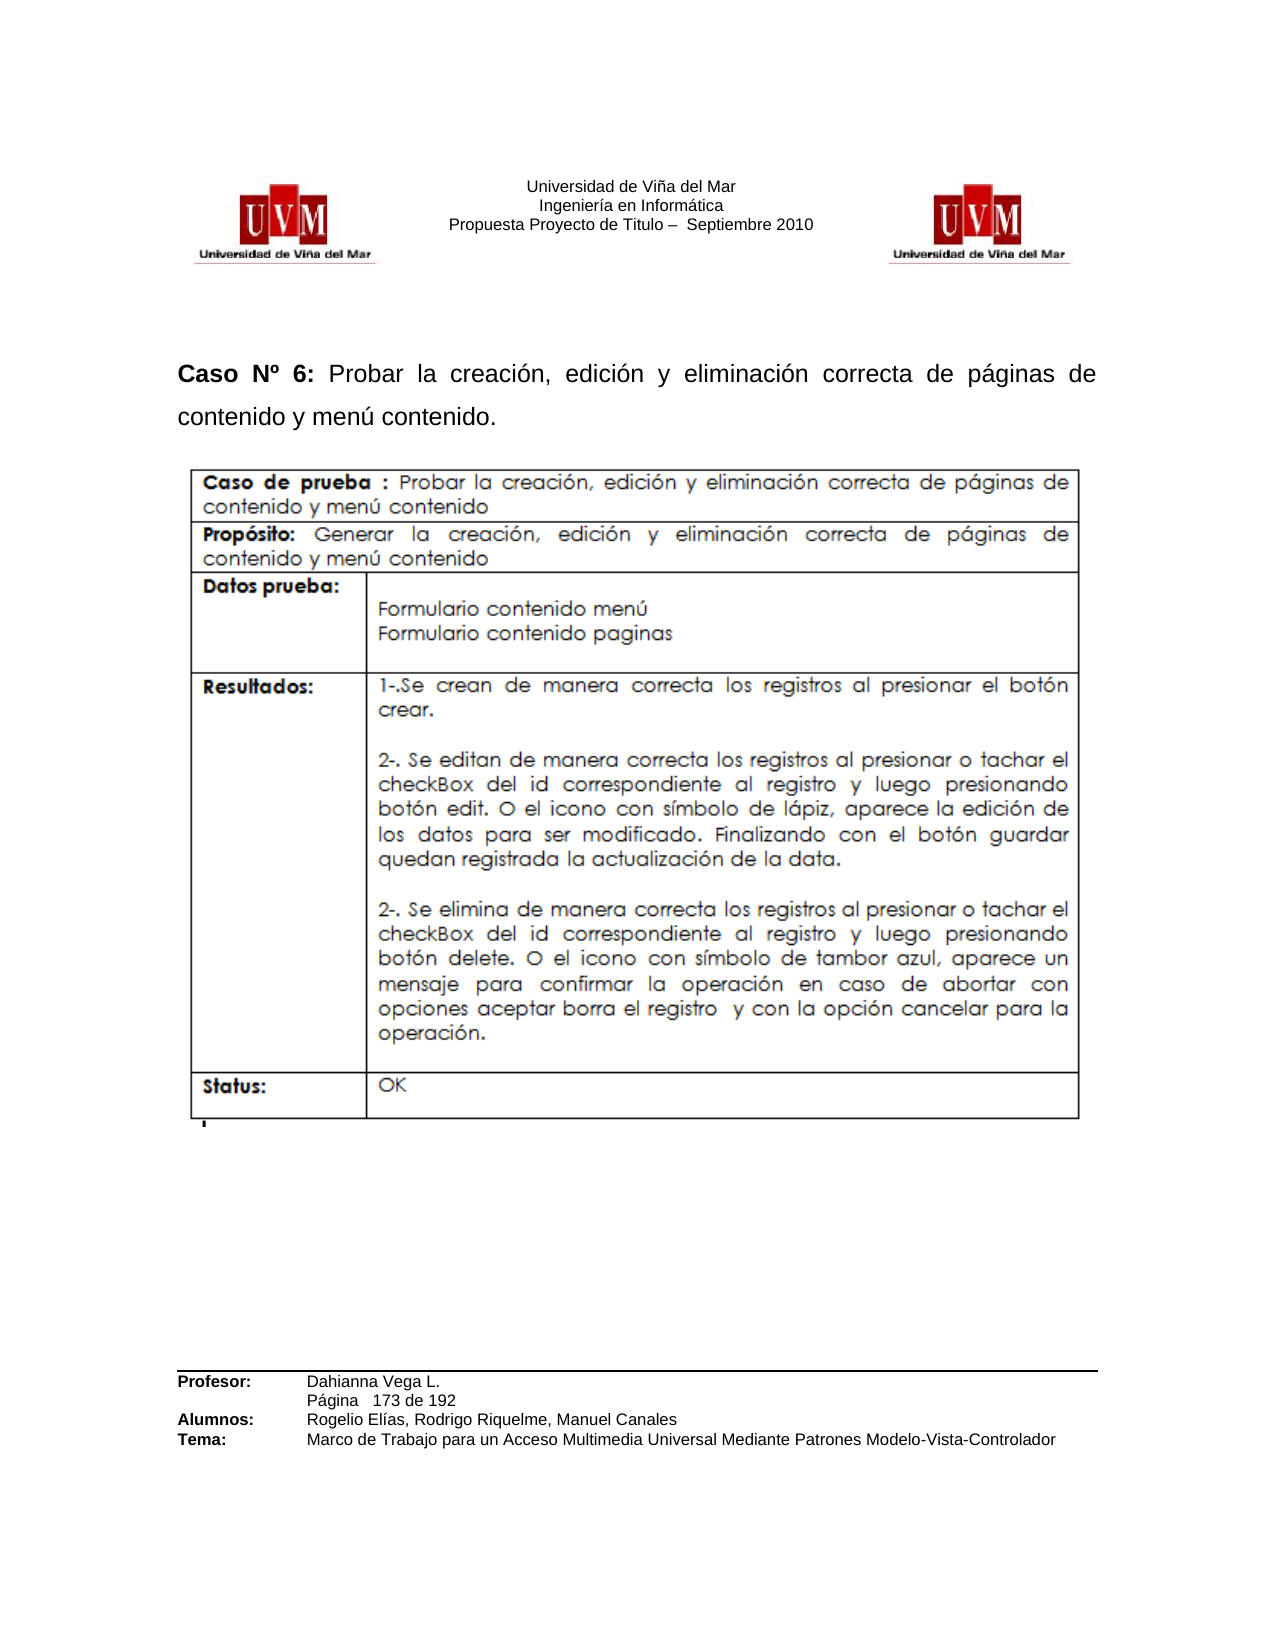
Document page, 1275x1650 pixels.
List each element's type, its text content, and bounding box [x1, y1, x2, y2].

picture [177, 466, 1098, 1127]
picture [177, 176, 390, 267]
text Caso Nº 6: Probar la creación, edición y eliminación correcta de páginas de contenido y menú contenido. [177, 359, 1098, 431]
picture [871, 176, 1084, 267]
